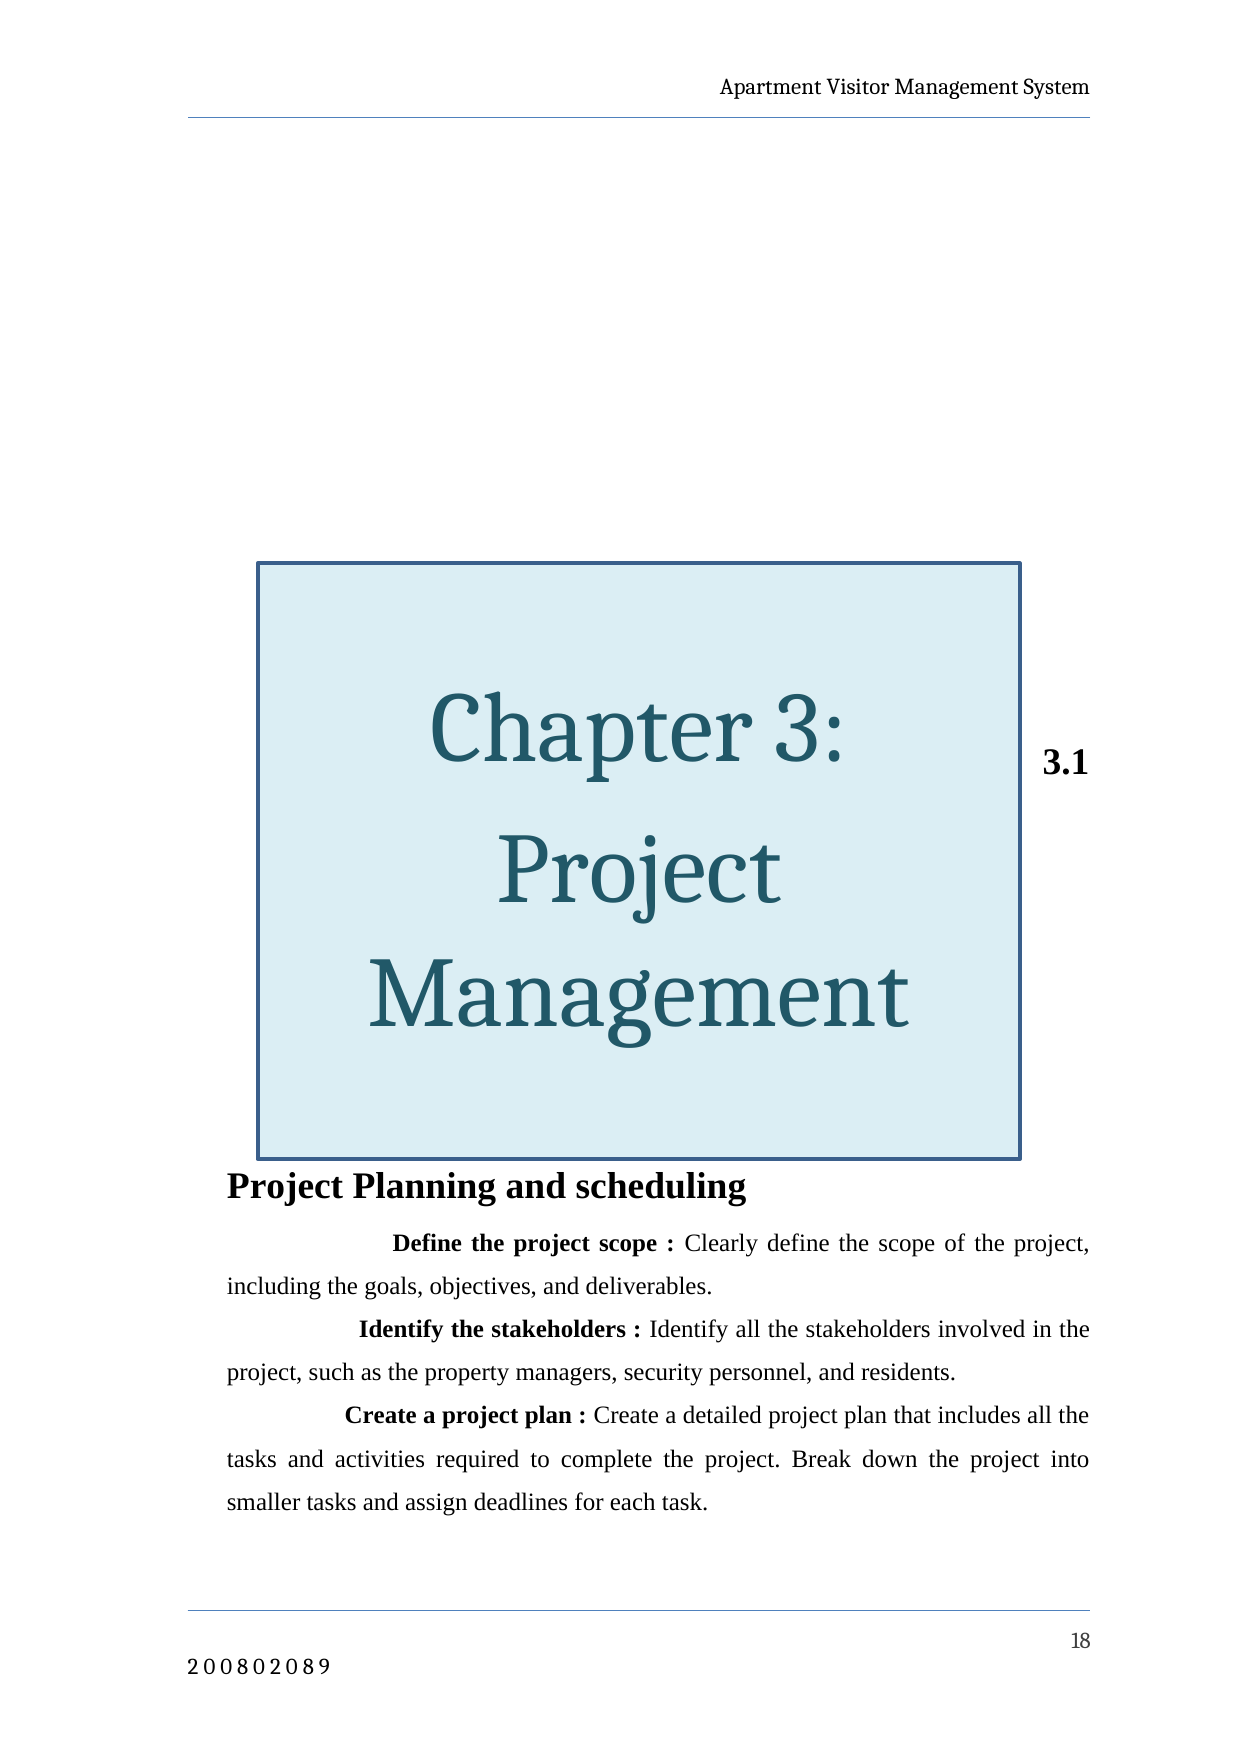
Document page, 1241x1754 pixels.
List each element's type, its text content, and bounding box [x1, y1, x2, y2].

list Define the project scope : Clearly define the scope of the project, including the goals, objectives, and deliverables. [227, 1228, 1090, 1300]
list Create a project plan : Create a detailed project plan that includes all the tasks and activities required to complete the project. Break down the project into smaller tasks and assign deadlines for each task. [227, 1401, 1090, 1516]
list 3.1 Project Planning and scheduling [227, 739, 1090, 1206]
list Identify the stakeholders : Identify all the stakeholders involved in the project, such as the property managers, security personnel, and residents. [227, 1314, 1090, 1386]
